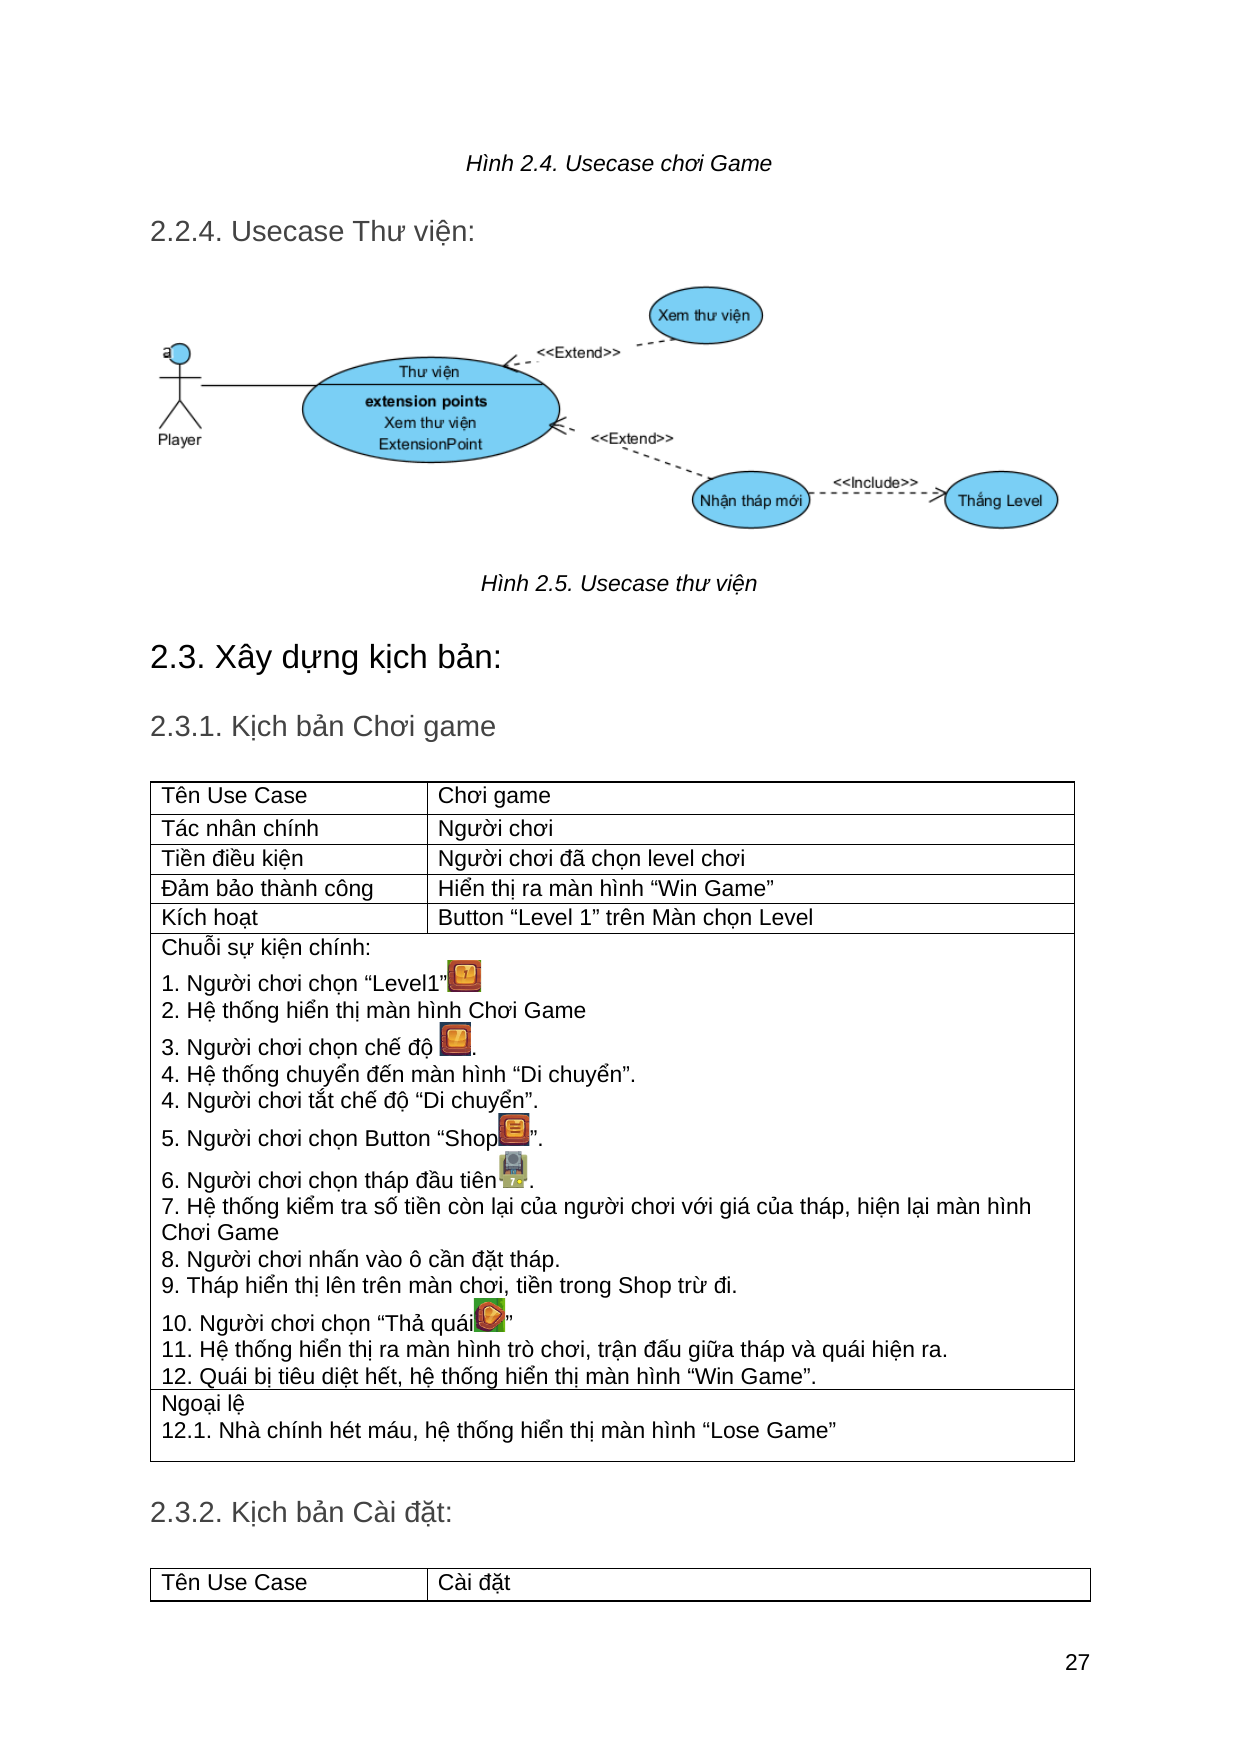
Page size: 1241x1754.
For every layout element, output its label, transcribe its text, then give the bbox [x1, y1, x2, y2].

table_header Cài đặt [428, 1569, 1090, 1600]
picture [498, 1113, 530, 1146]
table_cell Kích hoạt [151, 904, 427, 933]
table_cell Người chơi [428, 815, 1074, 844]
picture [447, 960, 482, 992]
picture [473, 1298, 506, 1332]
table_cell Người chơi đã chọn level chơi [428, 845, 1074, 873]
table_header Tên Use Case [151, 783, 427, 814]
subtitle Hình 2.5. Usecase thư viện [150, 570, 1090, 596]
picture [497, 1151, 529, 1188]
table_header Tên Use Case [151, 1569, 427, 1600]
table_cell Ngoại lệ 12.1. Nhà chính hét máu, hệ thống hiển thị màn hình “Lose Game” [151, 1390, 1074, 1461]
table_cell Tiền điều kiện [151, 845, 427, 873]
subtitle 2.3.2. Kịch bản Cài đặt: [150, 1496, 1090, 1529]
table_header Chơi game [428, 783, 1074, 814]
table_cell ﻿Button “Level 1” trên Màn chọn Level [428, 904, 1074, 933]
table_cell Chuỗi sự kiện chính: 1. Người chơi chọn “Level1” 2. Hệ thống hiển thị màn hình Chơi Game 3. Người chơi chọn chế độ . 4. Hệ thống chuyển đến màn hình “Di chuyển”. 4. Người chơi tắt chế độ “Di chuyển”. 5. Người chơi chọn Button “Shop”. 6. Người chơi chọn tháp đầu tiên. 7. Hệ thống kiểm tra số tiền còn lại của người chơi với giá của tháp, hiện lại màn hình Chơi Game 8. Người chơi nhấn vào ô cần đặt tháp. 9. Tháp hiển thị lên trên màn chơi, tiền trong Shop trừ đi. 10. Người chơi chọn “Thả quái” 11. Hệ thống hiển thị ra màn hình trò chơi, trận đấu giữa tháp và quái hiện ra. 12. Quái bị tiêu diệt hết, hệ thống hiển thị màn hình “Win Game”. [151, 934, 1074, 1389]
subtitle 2.3. Xây dựng kịch bản: [150, 637, 1090, 676]
subtitle Hình 2.4. Usecase chơi Game [150, 150, 1090, 176]
picture [150, 255, 1091, 566]
subtitle 2.2.4. Usecase Thư viện: [150, 213, 1090, 247]
picture [439, 1022, 471, 1056]
subtitle 2.3.1. Kịch bản Chơi game [150, 709, 1090, 743]
table_cell Hiển thị ra màn hình “Win Game” [428, 875, 1074, 903]
table_cell Tác nhân chính [151, 815, 427, 844]
table_cell Đảm bảo thành công [151, 875, 427, 903]
